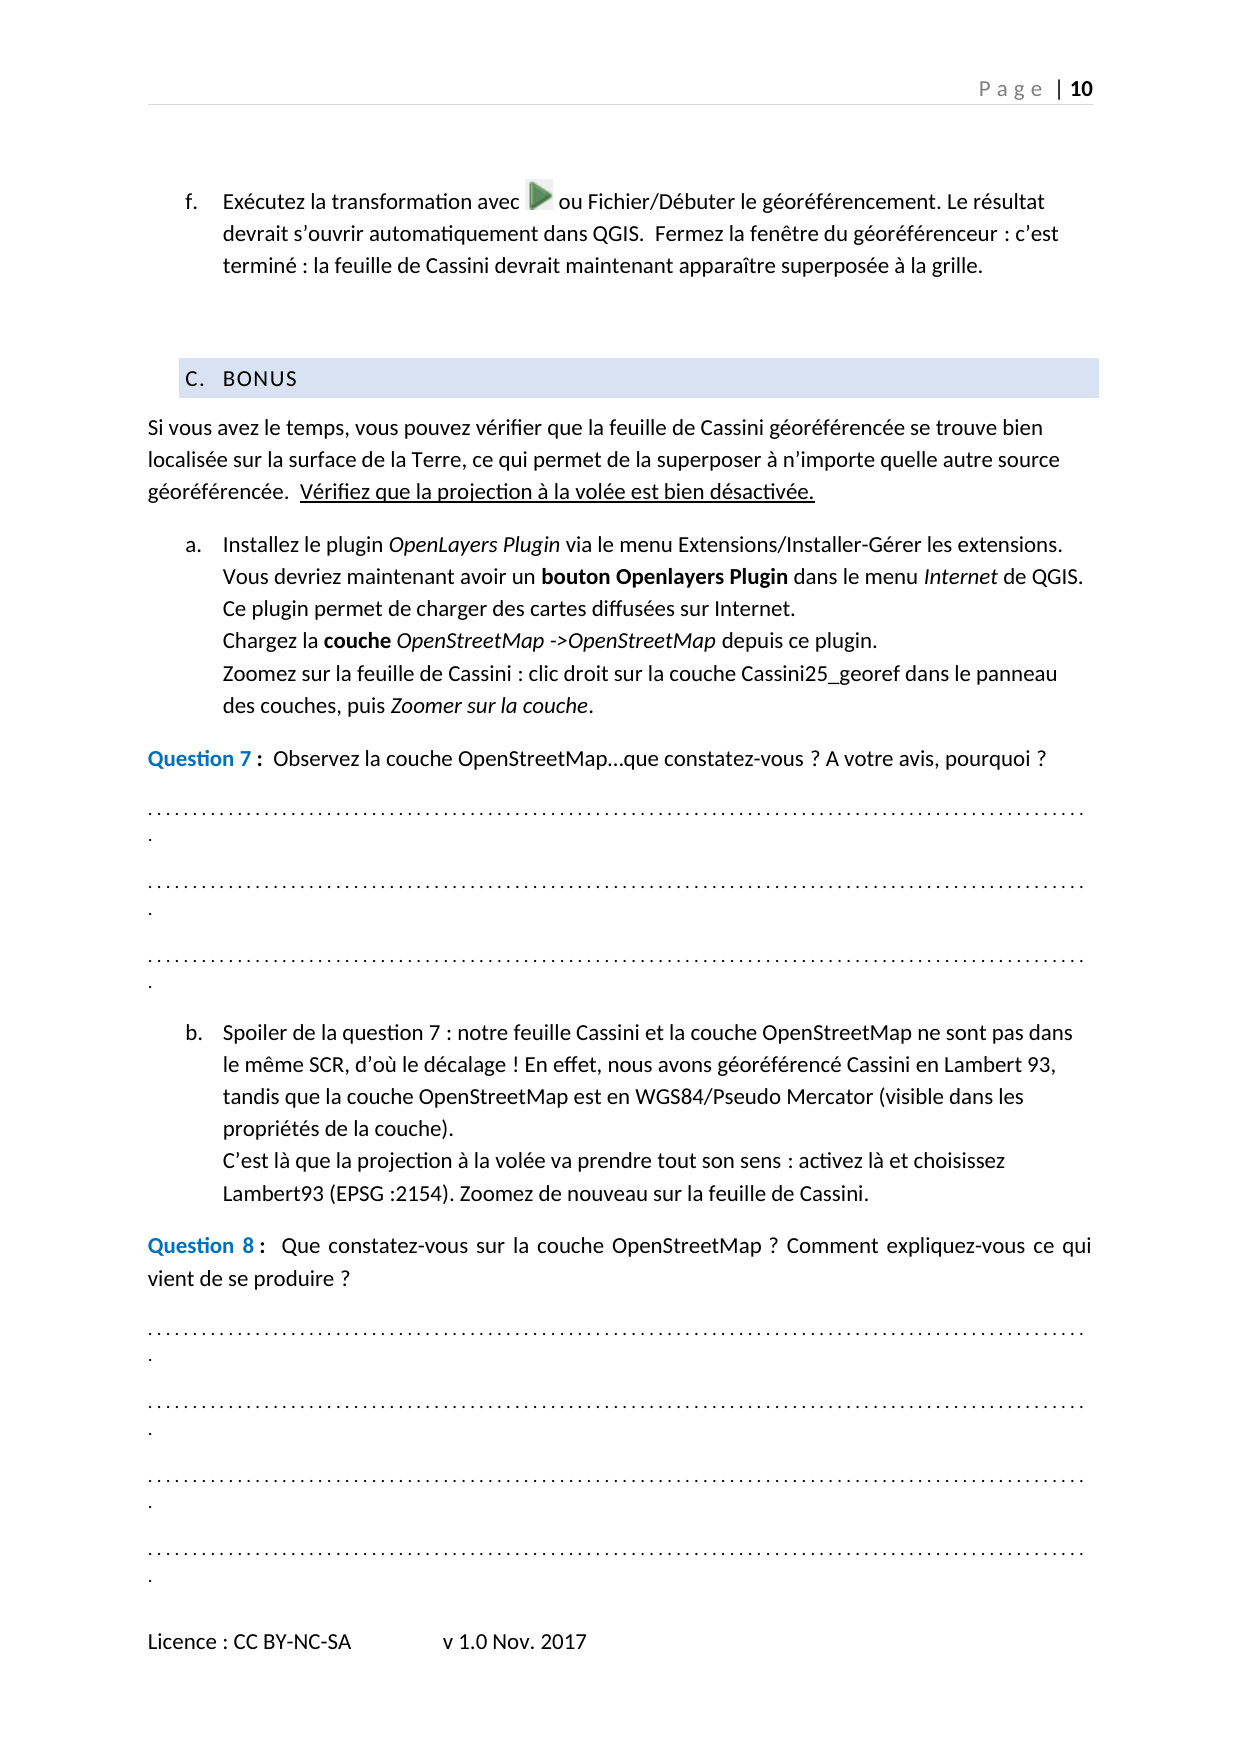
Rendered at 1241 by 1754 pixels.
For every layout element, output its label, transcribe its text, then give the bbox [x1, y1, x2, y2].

list Spoiler de la question 7 : notre feuille Cassini et la couche OpenStreetMap ne sont pas dans le même SCR, d’où le décalage ! En effet, nous avons géoréférencé Cassini en Lambert 93, tandis que la couche OpenStreetMap est en WGS84/Pseudo Mercator (visible dans les propriétés de la couche). [185, 1018, 1093, 1142]
text . . . . . . . . . . . . . . . . . . . . . . . . . . . . . . . . . . . . . . . . . . . . . . . . . . . . . . . . . . . . . . . . . . . . . . . . . . . . . . . . . . . . . . . . . . . . . . . . . . . . . . . . . . [148, 1537, 1093, 1587]
list Chargez la couche OpenStreetMap ->OpenStreetMap depuis ce plugin. [223, 627, 1093, 655]
text Question 7 : Observez la couche OpenStreetMap…que constatez-vous ? A votre avis, pourquoi ? [148, 744, 1093, 772]
text . . . . . . . . . . . . . . . . . . . . . . . . . . . . . . . . . . . . . . . . . . . . . . . . . . . . . . . . . . . . . . . . . . . . . . . . . . . . . . . . . . . . . . . . . . . . . . . . . . . . . . . . . . [148, 1390, 1093, 1440]
subtitle BONUS [185, 364, 1093, 392]
list C’est là que la projection à la volée va prendre tout son sens : activez là et choisissez Lambert93 (EPSG :2154). Zoomez de nouveau sur la feuille de Cassini. [223, 1146, 1093, 1207]
text Si vous avez le temps, vous pouvez vérifier que la feuille de Cassini géoréférencée se trouve bien localisée sur la surface de la Terre, ce qui permet de la superposer à n’importe quelle autre source géoréférencée. Vérifiez que la projection à la volée est bien désactivée. [148, 413, 1093, 505]
text . . . . . . . . . . . . . . . . . . . . . . . . . . . . . . . . . . . . . . . . . . . . . . . . . . . . . . . . . . . . . . . . . . . . . . . . . . . . . . . . . . . . . . . . . . . . . . . . . . . . . . . . . . [148, 944, 1093, 993]
list Vous devriez maintenant avoir un bouton Openlayers Plugin dans le menu Internet de QGIS. Ce plugin permet de charger des cartes diffusées sur Internet. [223, 562, 1093, 622]
text . . . . . . . . . . . . . . . . . . . . . . . . . . . . . . . . . . . . . . . . . . . . . . . . . . . . . . . . . . . . . . . . . . . . . . . . . . . . . . . . . . . . . . . . . . . . . . . . . . . . . . . . . . [148, 797, 1093, 846]
text . . . . . . . . . . . . . . . . . . . . . . . . . . . . . . . . . . . . . . . . . . . . . . . . . . . . . . . . . . . . . . . . . . . . . . . . . . . . . . . . . . . . . . . . . . . . . . . . . . . . . . . . . . [148, 1464, 1093, 1513]
text . . . . . . . . . . . . . . . . . . . . . . . . . . . . . . . . . . . . . . . . . . . . . . . . . . . . . . . . . . . . . . . . . . . . . . . . . . . . . . . . . . . . . . . . . . . . . . . . . . . . . . . . . . [148, 871, 1093, 920]
picture [525, 179, 554, 210]
list Zoomez sur la feuille de Cassini : clic droit sur la couche Cassini25_georef dans le panneau des couches, puis Zoomer sur la couche. [223, 659, 1093, 719]
text . . . . . . . . . . . . . . . . . . . . . . . . . . . . . . . . . . . . . . . . . . . . . . . . . . . . . . . . . . . . . . . . . . . . . . . . . . . . . . . . . . . . . . . . . . . . . . . . . . . . . . . . . . [148, 1317, 1093, 1366]
list Exécutez la transformation avec ou Fichier/Débuter le géoréférencement. Le résultat devrait s’ouvrir automatiquement dans QGIS. Fermez la fenêtre du géoréférenceur : c’est terminé : la feuille de Cassini devrait maintenant apparaître superposée à la grille. [185, 180, 1093, 279]
text Question 8 : Que constatez-vous sur la couche OpenStreetMap ? Comment expliquez-vous ce qui vient de se produire ? [148, 1232, 1093, 1292]
list Installez le plugin OpenLayers Plugin via le menu Extensions/Installer-Gérer les extensions. [185, 530, 1093, 558]
